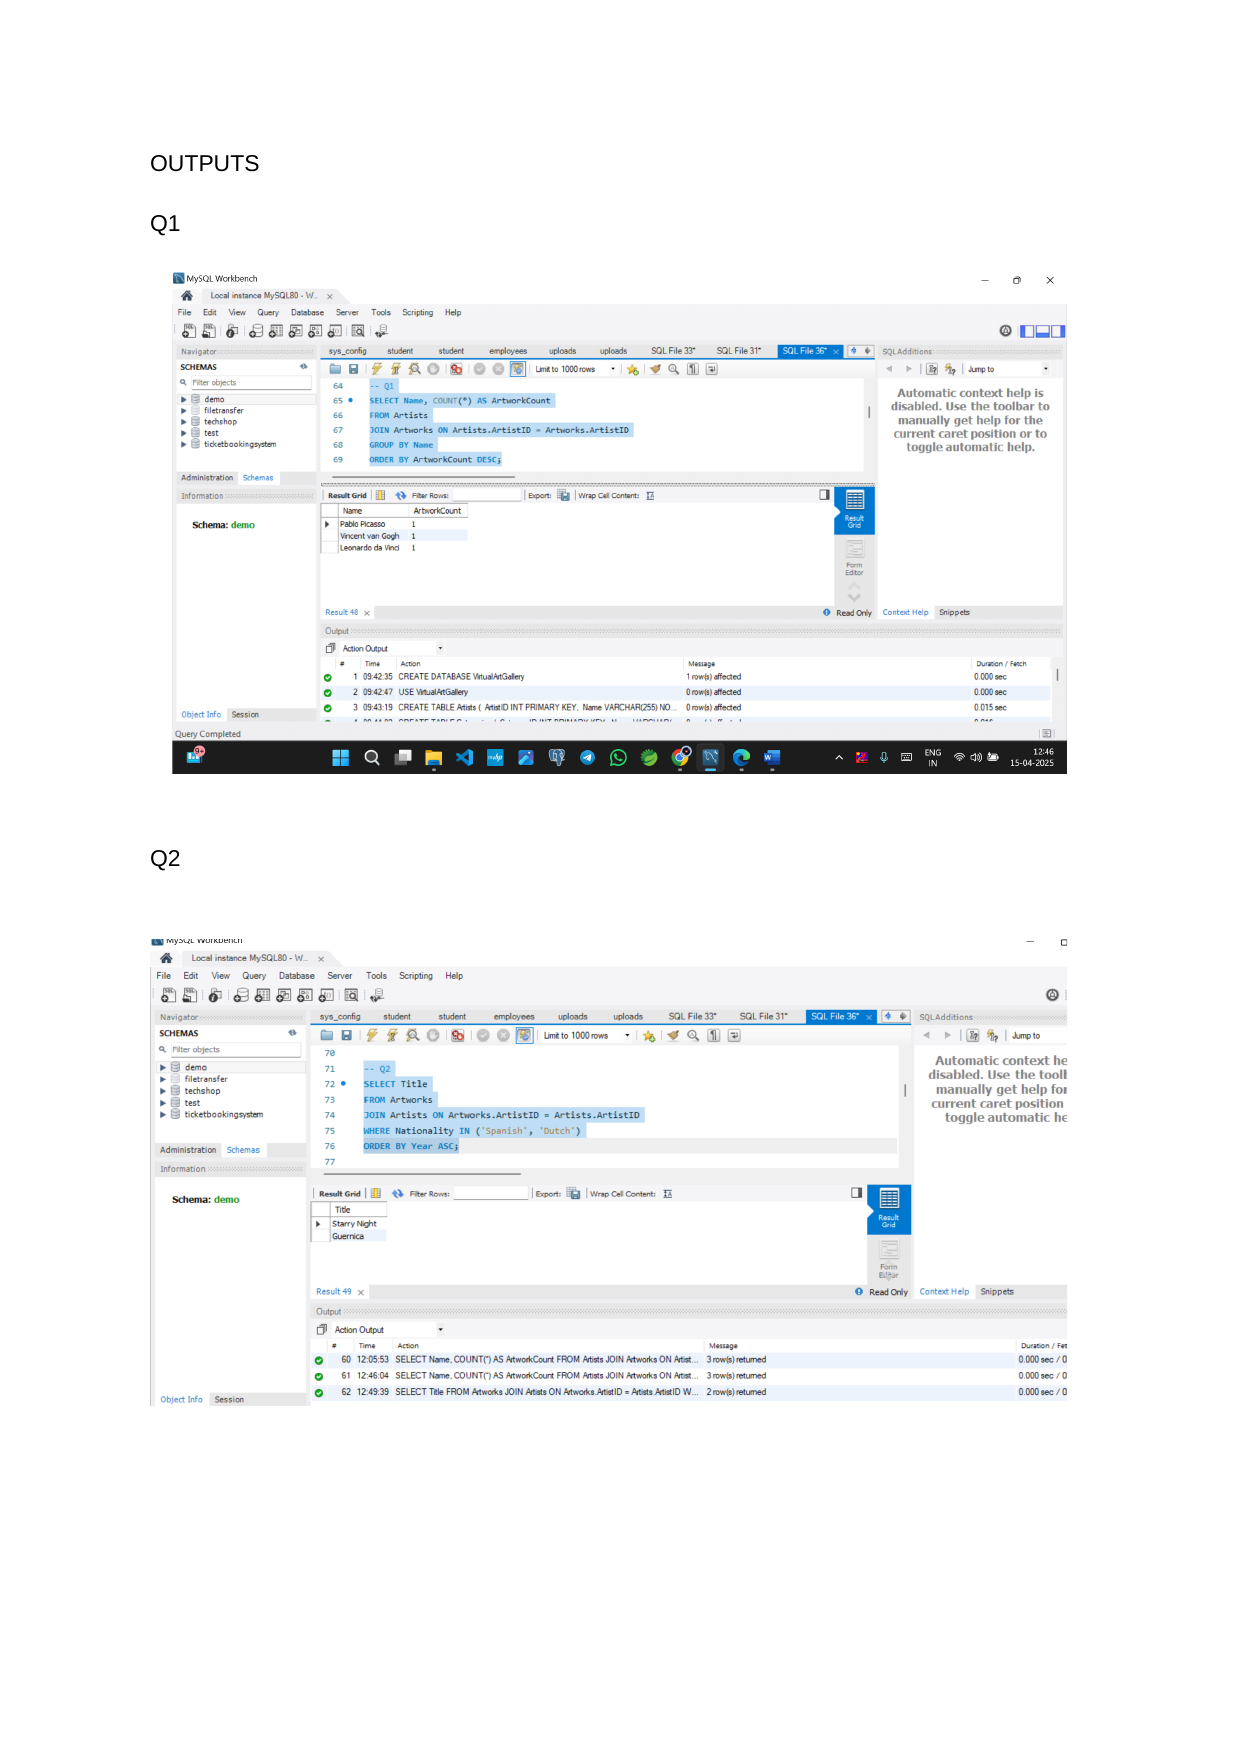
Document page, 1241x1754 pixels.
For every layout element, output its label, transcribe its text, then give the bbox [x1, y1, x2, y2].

text Q1 [150, 210, 1090, 237]
picture [150, 939, 1068, 1406]
text OUTPUTS [150, 150, 1090, 176]
text Q2 [150, 845, 1090, 871]
picture [172, 270, 1067, 774]
